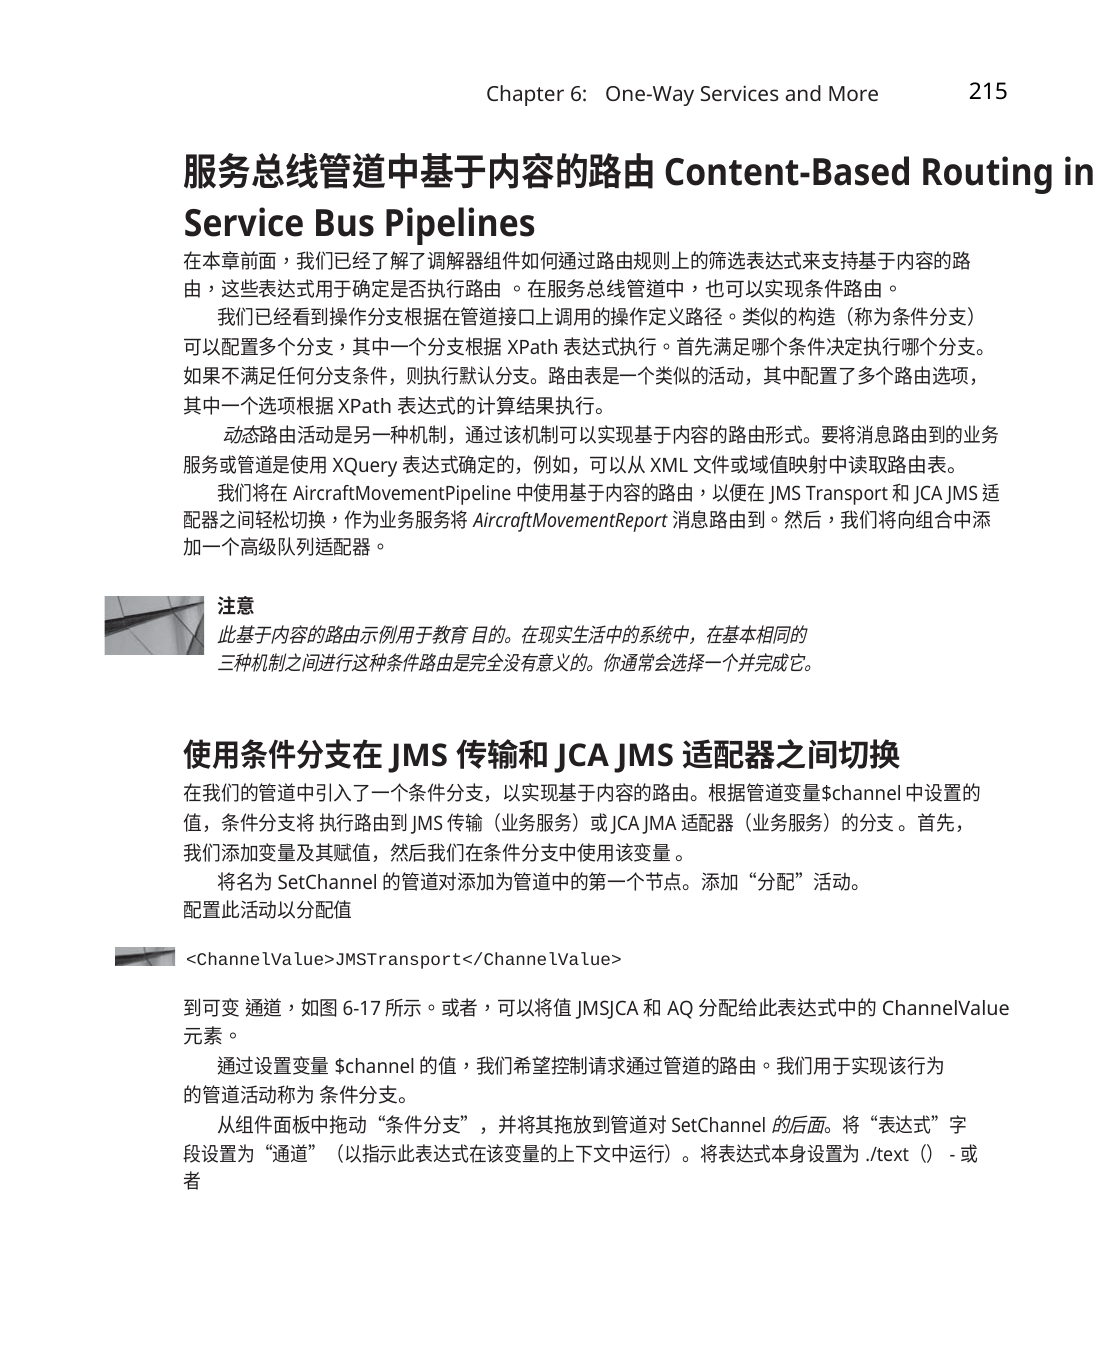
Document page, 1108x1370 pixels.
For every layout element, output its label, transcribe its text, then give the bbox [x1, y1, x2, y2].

text 在本章前面，我们已经了解了调解器组件如何通过路由规则上的筛选表达式来支持基于内容的路由，这些表达式用于确定是否执行路由 。在服务总线管道中，也可以实现条件路由。 [184, 248, 978, 302]
text 在我们的管道中引入了一个条件分支，以实现基于内容的路由。根据管道变量$channel中设置的值，条件分支将 执行路由到 JMS 传输（业务服务）或 JCA JMA 适配器（业务服务）的分支 。首先，我们添加变量及其赋值，然后我们在条件分支中使用该变量 。 [184, 778, 984, 866]
text 将名为 SetChannel 的管道对添加为管道中的第一个节点。添加“分配”活动。 [217, 867, 1107, 896]
picture [104, 596, 205, 655]
subtitle 服务总线管道中基于内容的路由Content-Based Routing in Service Bus Pipelines [184, 145, 1107, 247]
text 到可变 通道，如图6-17所示。或者，可以将值 JMSJCA 和 AQ 分配给此表达式中的 ChannelValue 元素。 [184, 994, 1016, 1049]
subtitle 注意 [217, 592, 1107, 619]
text <ChannelValue>JMSTransport</ChannelValue> [115, 948, 1107, 979]
text 我们已经看到操作分支根据在管道接口上调用的操作定义路径。类似的构造（称为条件分支）可以配置多个分支，其中一个分支根据 XPath 表达式执行。首先满足哪个条件决定执行哪个分支。如果不满足任何分支条件，则执行默认分支。路由表是一个类似的活动，其中配置了多个路由选项，其中一个选项根据 XPath 表达式的计算结果执行。 [184, 303, 1003, 419]
text 使用条件分支在 JMS 传输和 JCA JMS 适配器之间切换 [184, 732, 936, 775]
text 此基于内容的路由示例用于教育 目的。在现实生活中的系统中，在基本相同的三种机制之间进行这种条件路由是完全没有意义的。你通常会选择一个并完成它。 [217, 619, 808, 677]
text 通过设置变量 $channel 的值，我们希望控制请求通过管道的路由。我们用于实现该行为的管道活动称为 条件分支。 [184, 1050, 950, 1108]
text 动态路由活动是另一种机制，通过该机制可以实现基于内容的路由形式。要将消息路由到的业务服务或管道是使用 XQuery 表达式确定的，例如，可以从 XML 文件或域值映射中读取路由表。 [184, 420, 1016, 478]
text 从组件面板中拖动“条件分支”，并将其拖放到管道对 SetChannel 的后面。将“表达式”字段设置为“通道”（以指示此表达式在该变量的上下文中运行）。将表达式本身设置为 ./text（） - 或者 [184, 1109, 982, 1194]
text 我们将在 AircraftMovementPipeline 中使用基于内容的路由，以便在 JMS Transport 和 JCA JMS 适配器之间轻松切换，作为业务服务将 AircraftMovementReport 消息路由到。然后，我们将向组合中添加一个高级队列适配器。 [184, 479, 1006, 560]
text 配置此活动以分配值 [184, 896, 1107, 923]
picture [115, 947, 176, 966]
